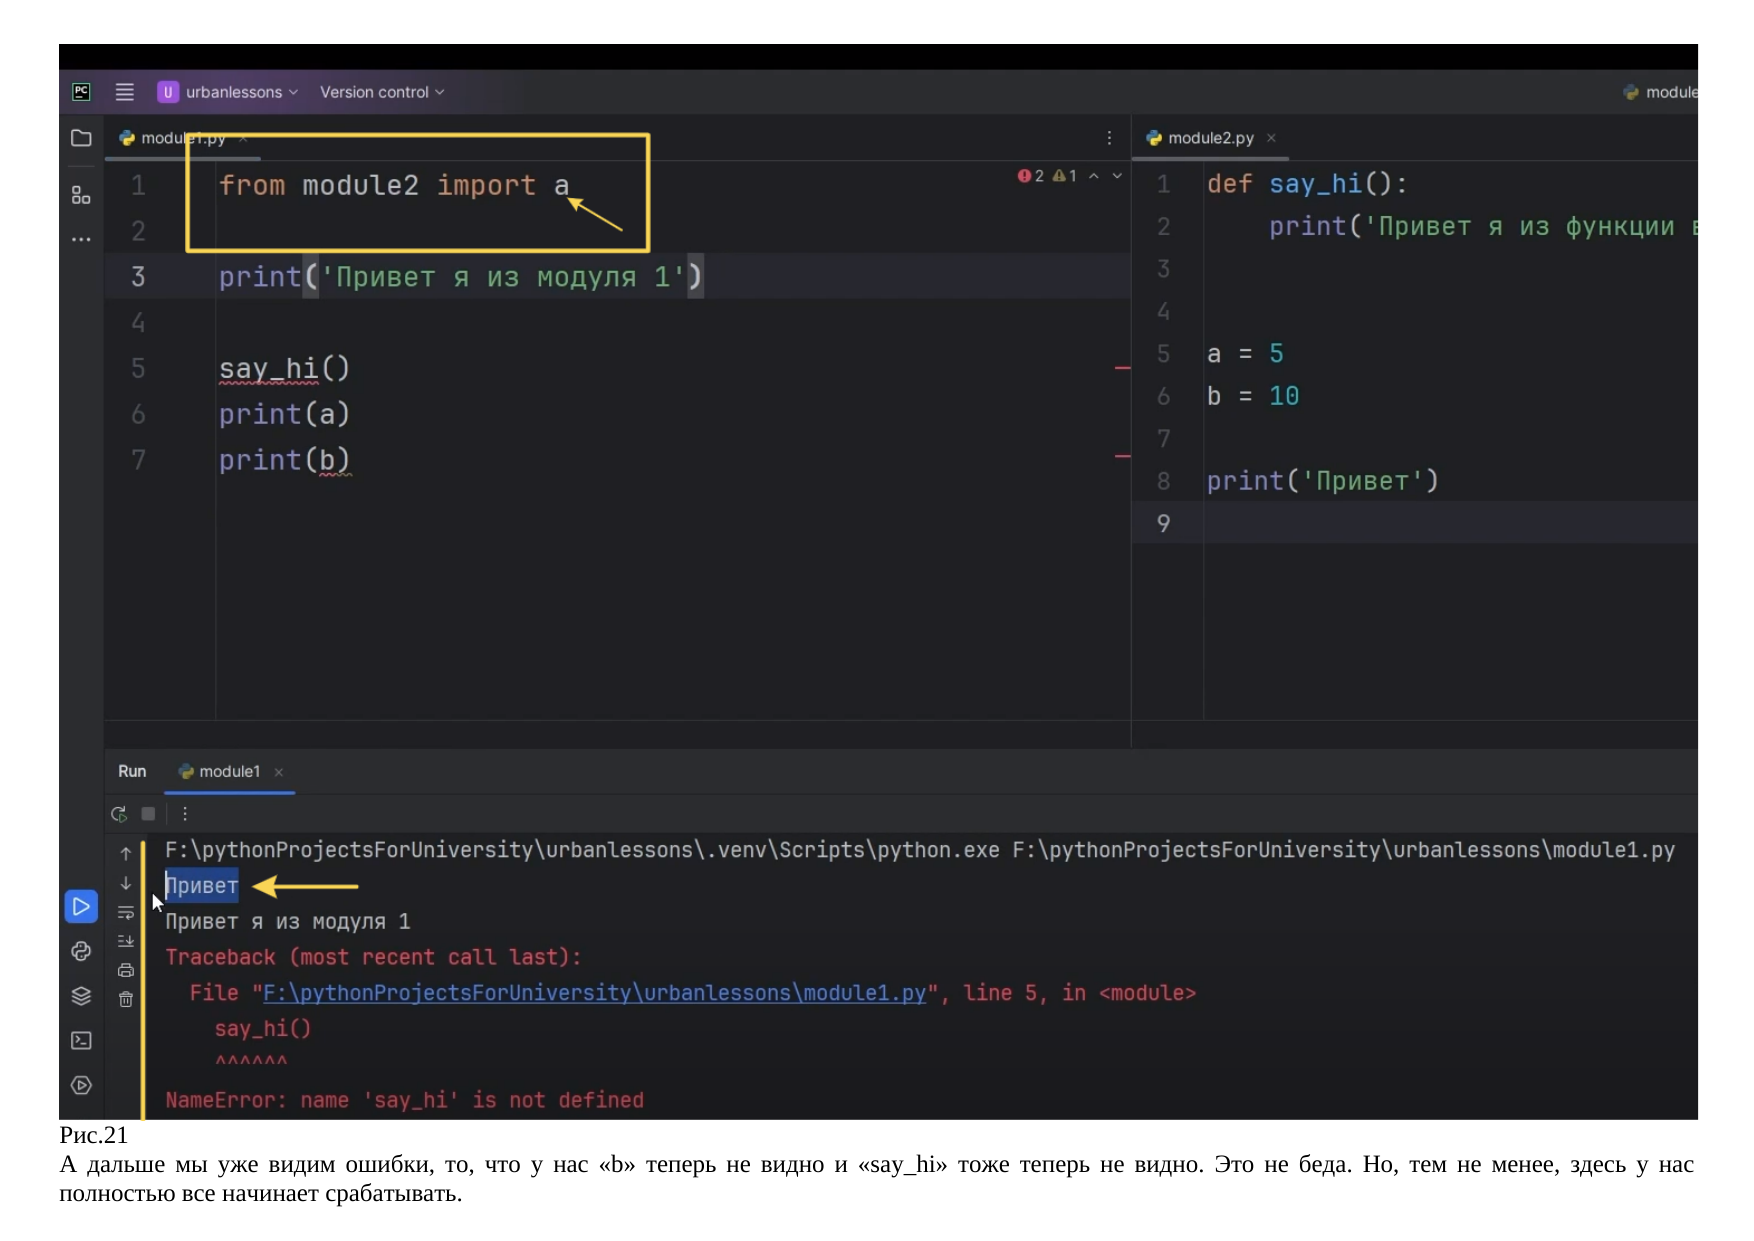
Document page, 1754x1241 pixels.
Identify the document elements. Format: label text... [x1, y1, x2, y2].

picture [59, 44, 1699, 1121]
text Рис.21 [59, 1121, 1698, 1149]
text А дальше мы уже видим ошибки, то, что у нас «b» теперь не видно и «say_hi» тоже теперь не видно. Это не беда. Но, тем не менее, здесь у нас полностью все начинает срабатывать. [59, 1149, 1698, 1206]
